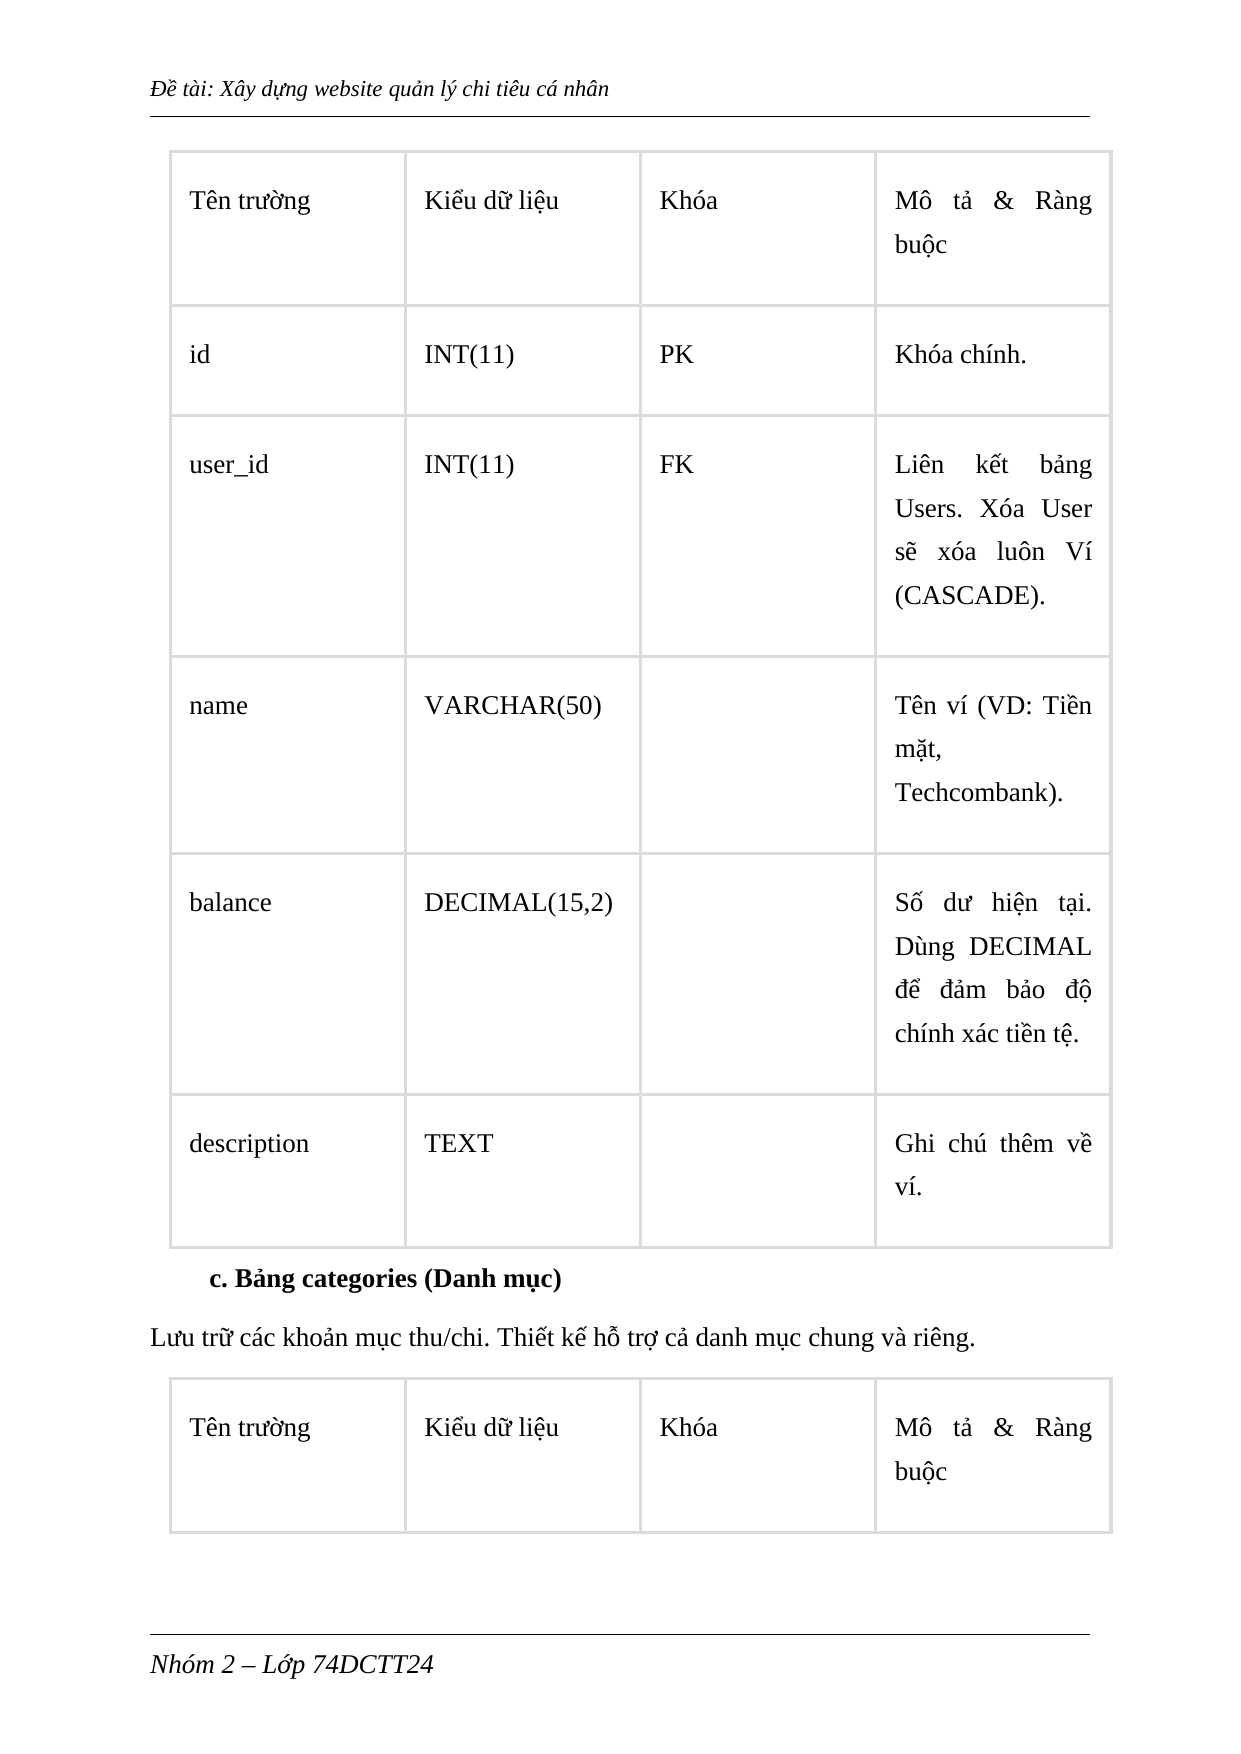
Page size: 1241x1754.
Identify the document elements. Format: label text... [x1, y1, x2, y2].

table_cell Ghi chú thêm về ví. [877, 1096, 1109, 1246]
table_cell INT(11) [407, 307, 639, 414]
table_header Kiểu dữ liệu [407, 1380, 639, 1531]
table_header Mô tả & Ràng buộc [877, 1380, 1109, 1531]
table_cell INT(11) [407, 417, 639, 654]
table_header Tên trường [172, 153, 404, 304]
table_cell Khóa chính. [877, 307, 1109, 414]
subtitle c. Bảng categories (Danh mục) [209, 1262, 1090, 1293]
table_cell Số dư hiện tại. Dùng DECIMAL để đảm bảo độ chính xác tiền tệ. [877, 855, 1109, 1092]
table_cell TEXT [407, 1096, 639, 1246]
table_cell DECIMAL(15,2) [407, 855, 639, 1092]
table_cell [642, 1096, 874, 1246]
table_cell balance [172, 855, 404, 1092]
table_cell id [172, 307, 404, 414]
table_cell FK [642, 417, 874, 654]
table_cell Liên kết bảng Users. Xóa User sẽ xóa luôn Ví (CASCADE). [877, 417, 1109, 654]
table_header Khóa [642, 153, 874, 304]
table_cell Tên ví (VD: Tiền mặt, Techcombank). [877, 658, 1109, 852]
table_header Mô tả & Ràng buộc [877, 153, 1109, 304]
table_cell description [172, 1096, 404, 1246]
table_header Khóa [642, 1380, 874, 1531]
table_header Kiểu dữ liệu [407, 153, 639, 304]
table_header Tên trường [172, 1380, 404, 1531]
table_cell VARCHAR(50) [407, 658, 639, 852]
table_cell user_id [172, 417, 404, 654]
table_cell [642, 855, 874, 1092]
table_cell PK [642, 307, 874, 414]
text Lưu trữ các khoản mục thu/chi. Thiết kế hỗ trợ cả danh mục chung và riêng. [150, 1321, 1090, 1352]
table_cell [642, 658, 874, 852]
table_cell name [172, 658, 404, 852]
